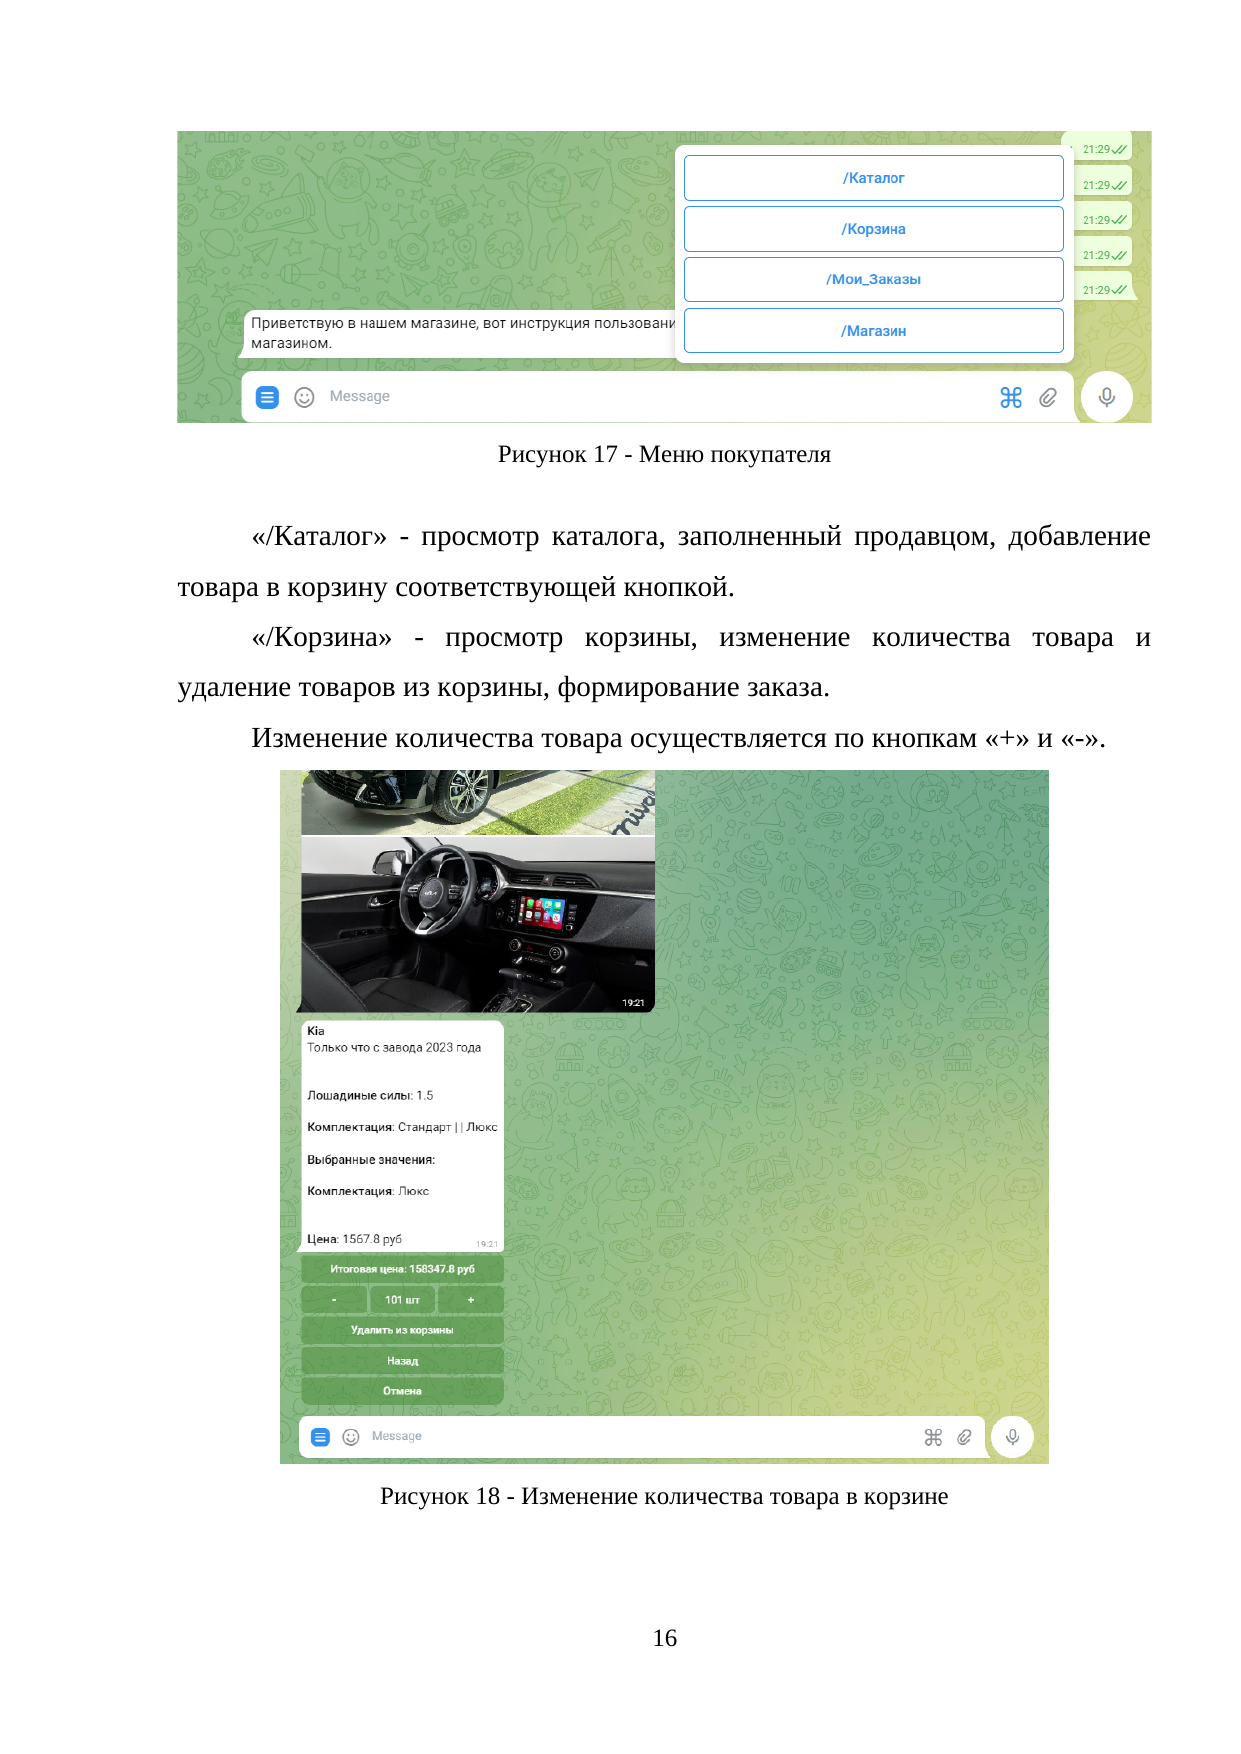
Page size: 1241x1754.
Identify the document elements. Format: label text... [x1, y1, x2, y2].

picture [177, 131, 1152, 423]
text «/Корзина» - просмотр корзины, изменение количества товара и удаление товаров из корзины, формирование заказа. [177, 619, 1152, 703]
text «/Каталог» - просмотр каталога, заполненный продавцом, добавление товара в корзину соответствующей кнопкой. [177, 518, 1152, 602]
picture [280, 770, 1049, 1464]
subtitle Рисунок 18 - Изменение количества товара в корзине [177, 1481, 1152, 1509]
subtitle Рисунок 17 - Меню покупателя [177, 439, 1152, 468]
text Изменение количества товара осуществляется по кнопкам «+» и «-». [177, 720, 1152, 753]
